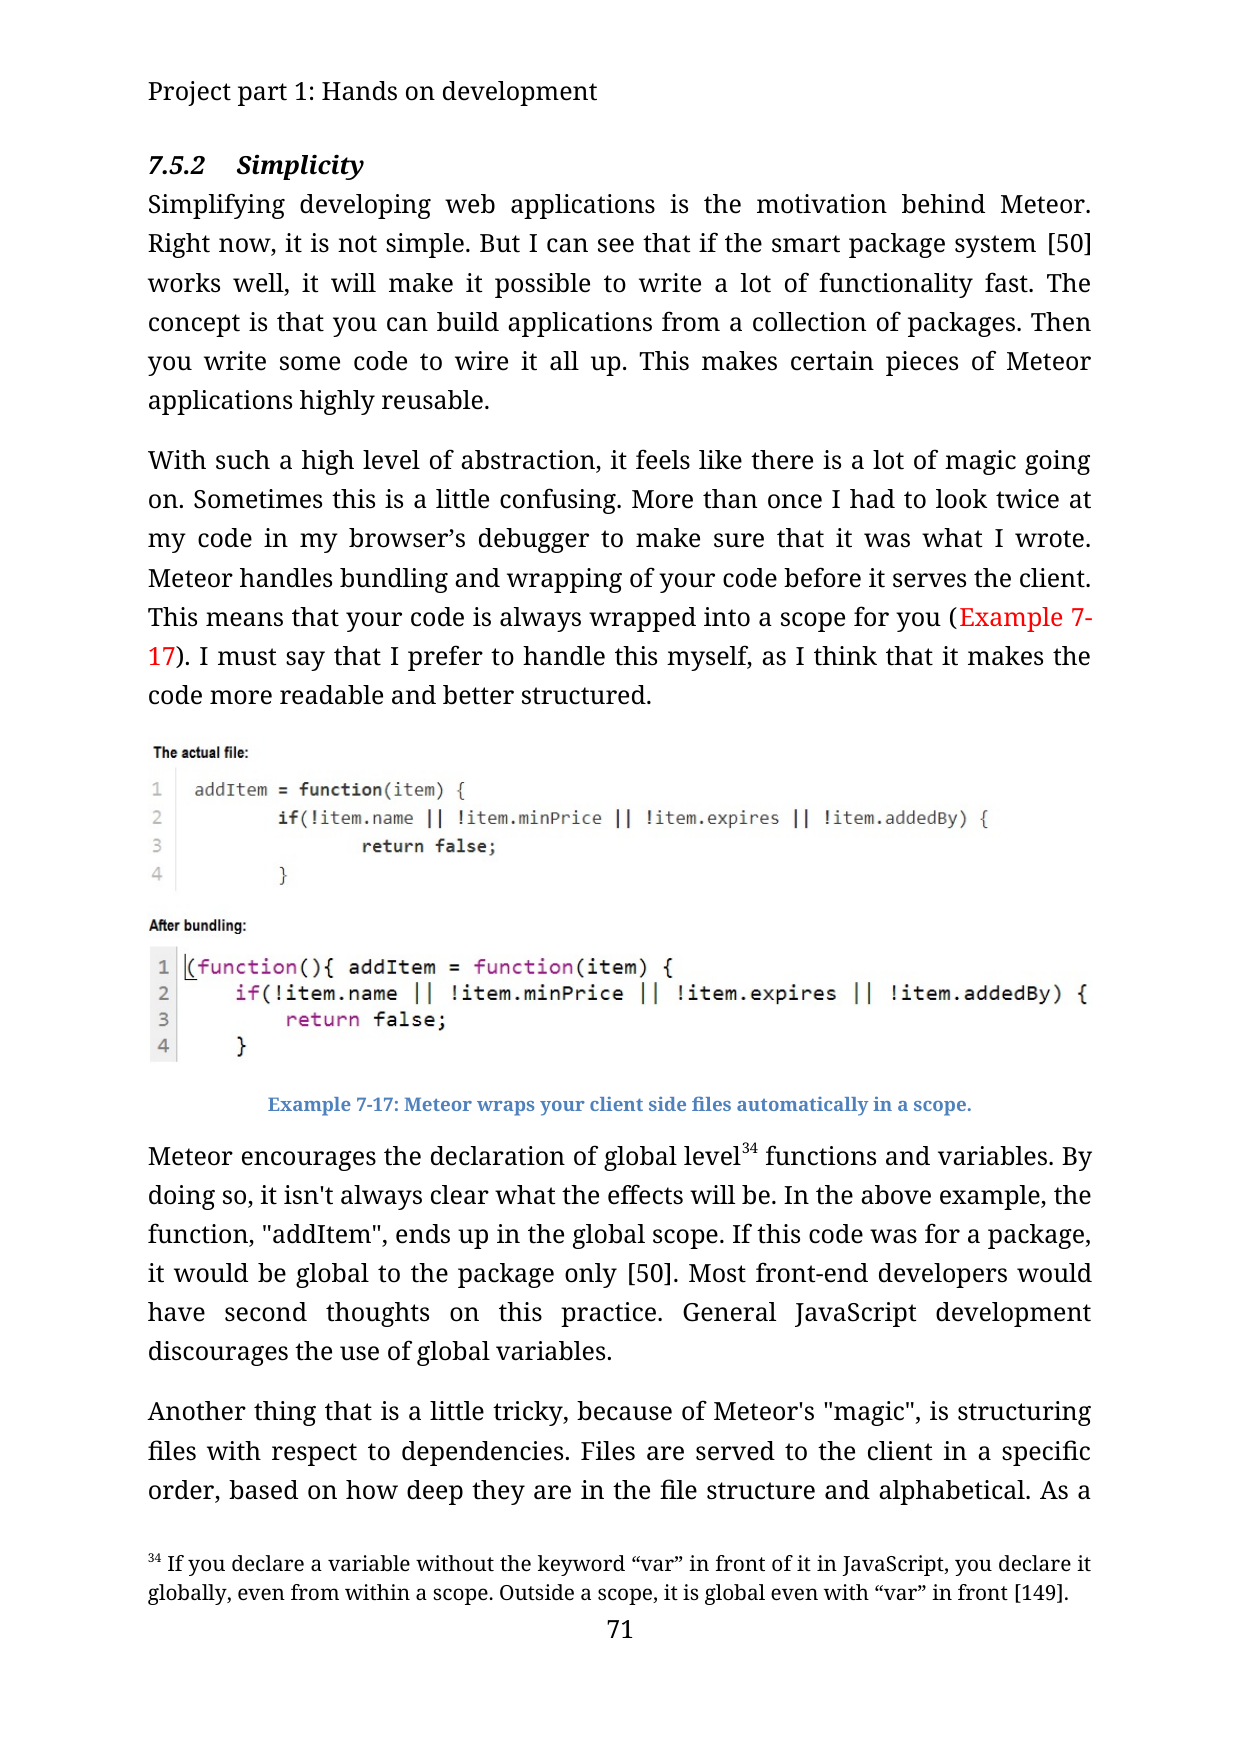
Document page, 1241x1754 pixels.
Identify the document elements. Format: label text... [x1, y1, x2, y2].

text Meteor encourages the declaration of global level functions and variables. By doing so, it isn't always clear what the effects will be. In the above example, the function, "addItem", ends up in the global scope. If this code was for a package, it would be global to the package only [50]. Most front-end developers would have second thoughts on this practice. General JavaScript development discourages the use of global variables. [148, 1138, 1092, 1368]
text Simplifying developing web applications is the motivation behind Meteor. Right now, it is not simple. But I can see that if the smart package system [50] works well, it will make it possible to write a lot of functionality fast. The concept is that you can build applications from a collection of packages. Then you write some code to wire it all up. This makes certain pieces of Meteor applications highly reusable. [148, 187, 1092, 417]
subtitle Simplicity [148, 148, 1092, 182]
picture [147, 737, 1093, 1066]
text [148, 1394, 1092, 1506]
